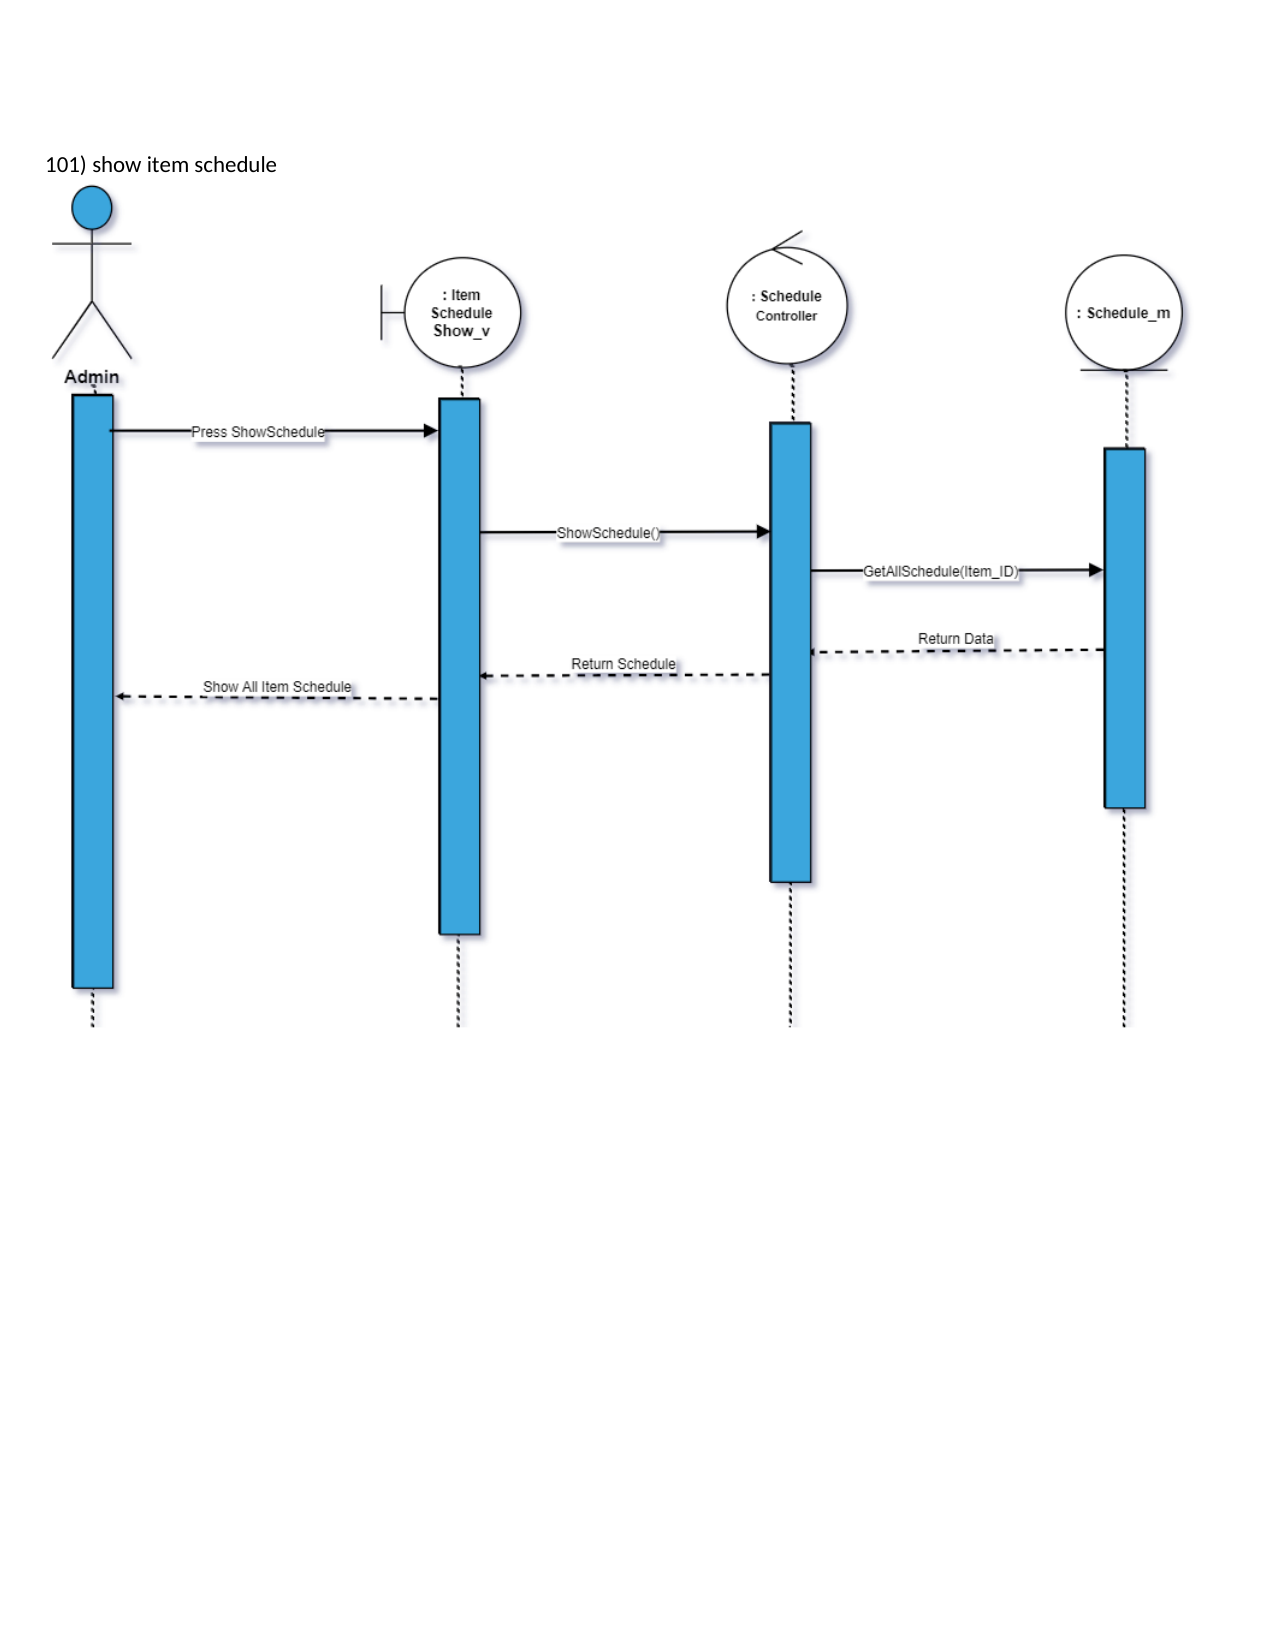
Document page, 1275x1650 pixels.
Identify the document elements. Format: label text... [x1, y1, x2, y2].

text 101) show item schedule [45, 150, 1200, 180]
picture [45, 180, 1200, 1030]
